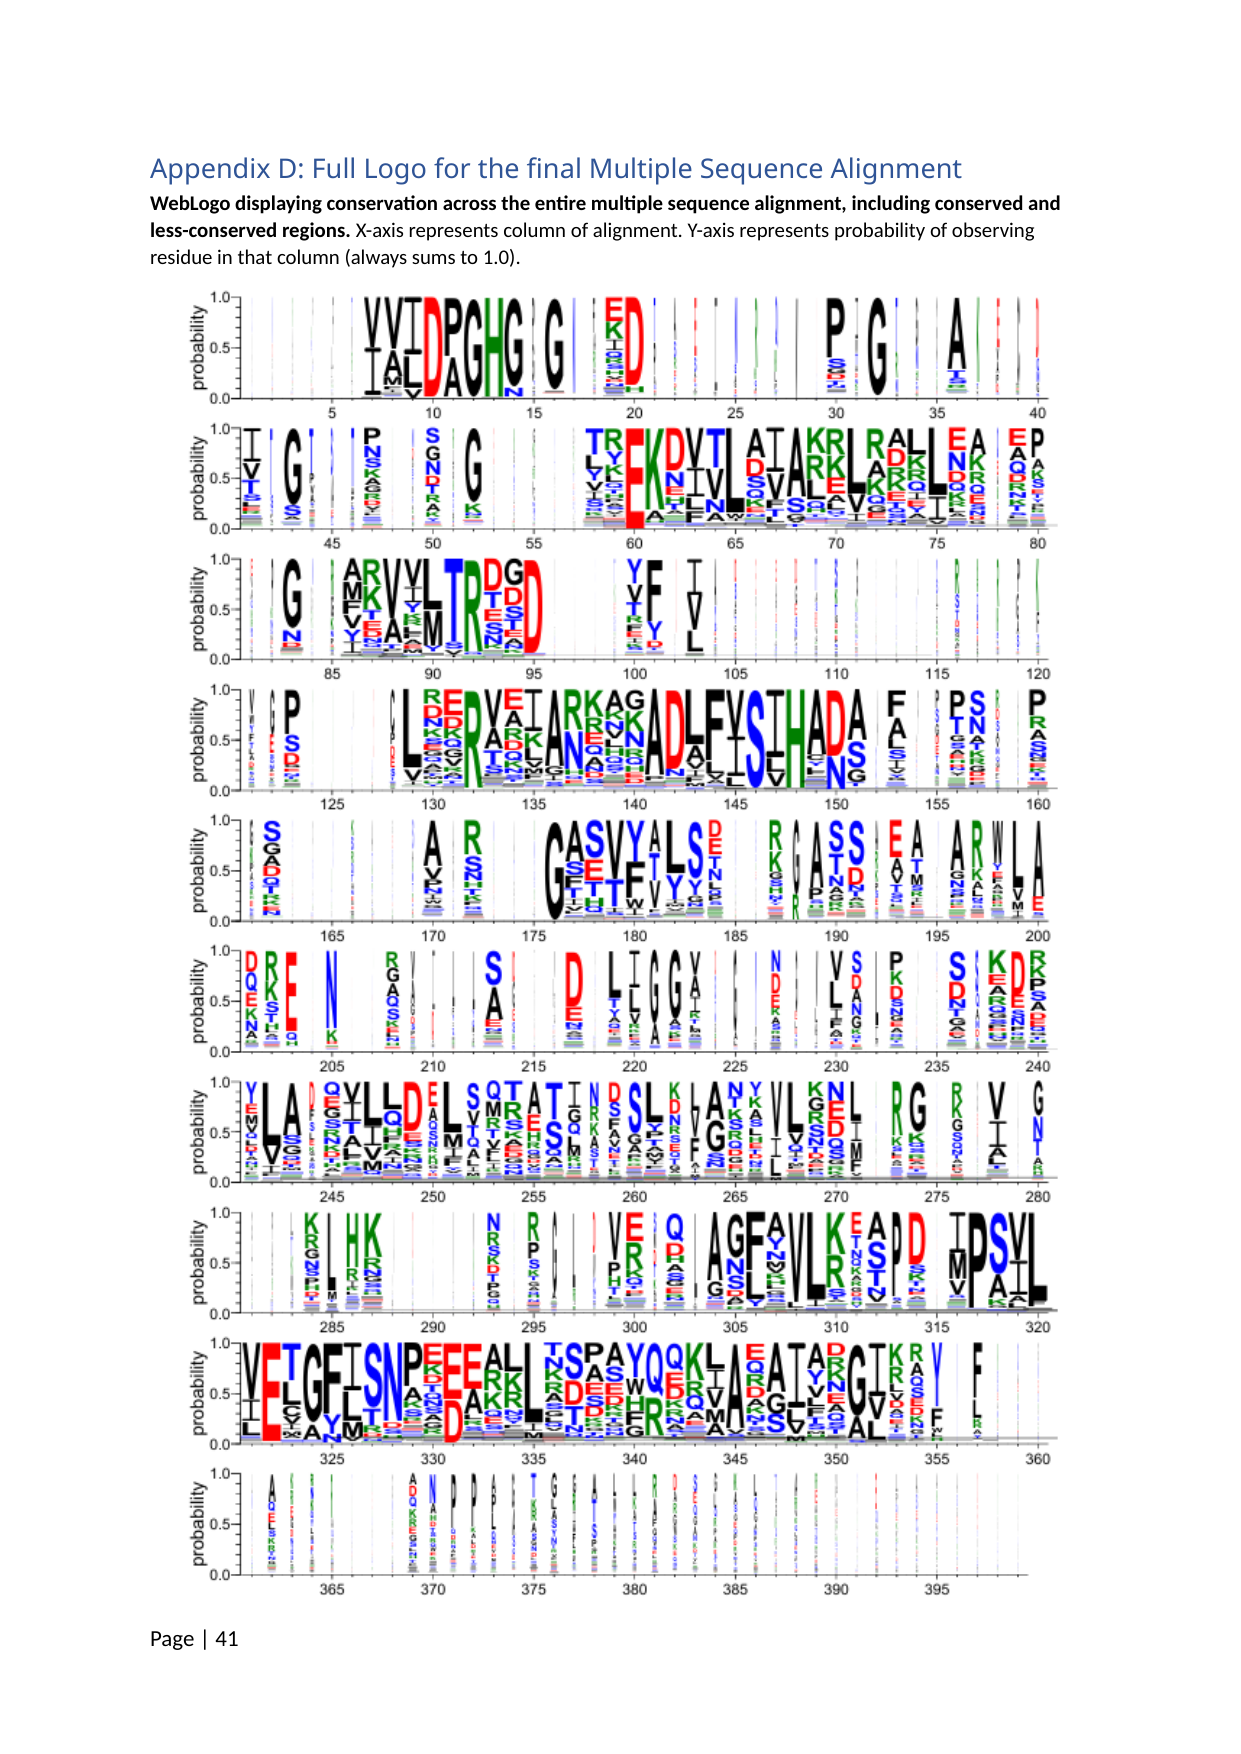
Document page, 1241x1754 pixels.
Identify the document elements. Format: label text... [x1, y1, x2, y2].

text WebLogo displaying conservation across the entire multiple sequence alignment, including conserved and less-conserved regions. X-axis represents column of alignment. Y-axis represents probability of observing residue in that column (always sums to 1.0). [150, 190, 1090, 270]
subtitle Appendix D: Full Logo for the final Multiple Sequence Alignment [150, 150, 1090, 187]
picture [182, 288, 1058, 1597]
